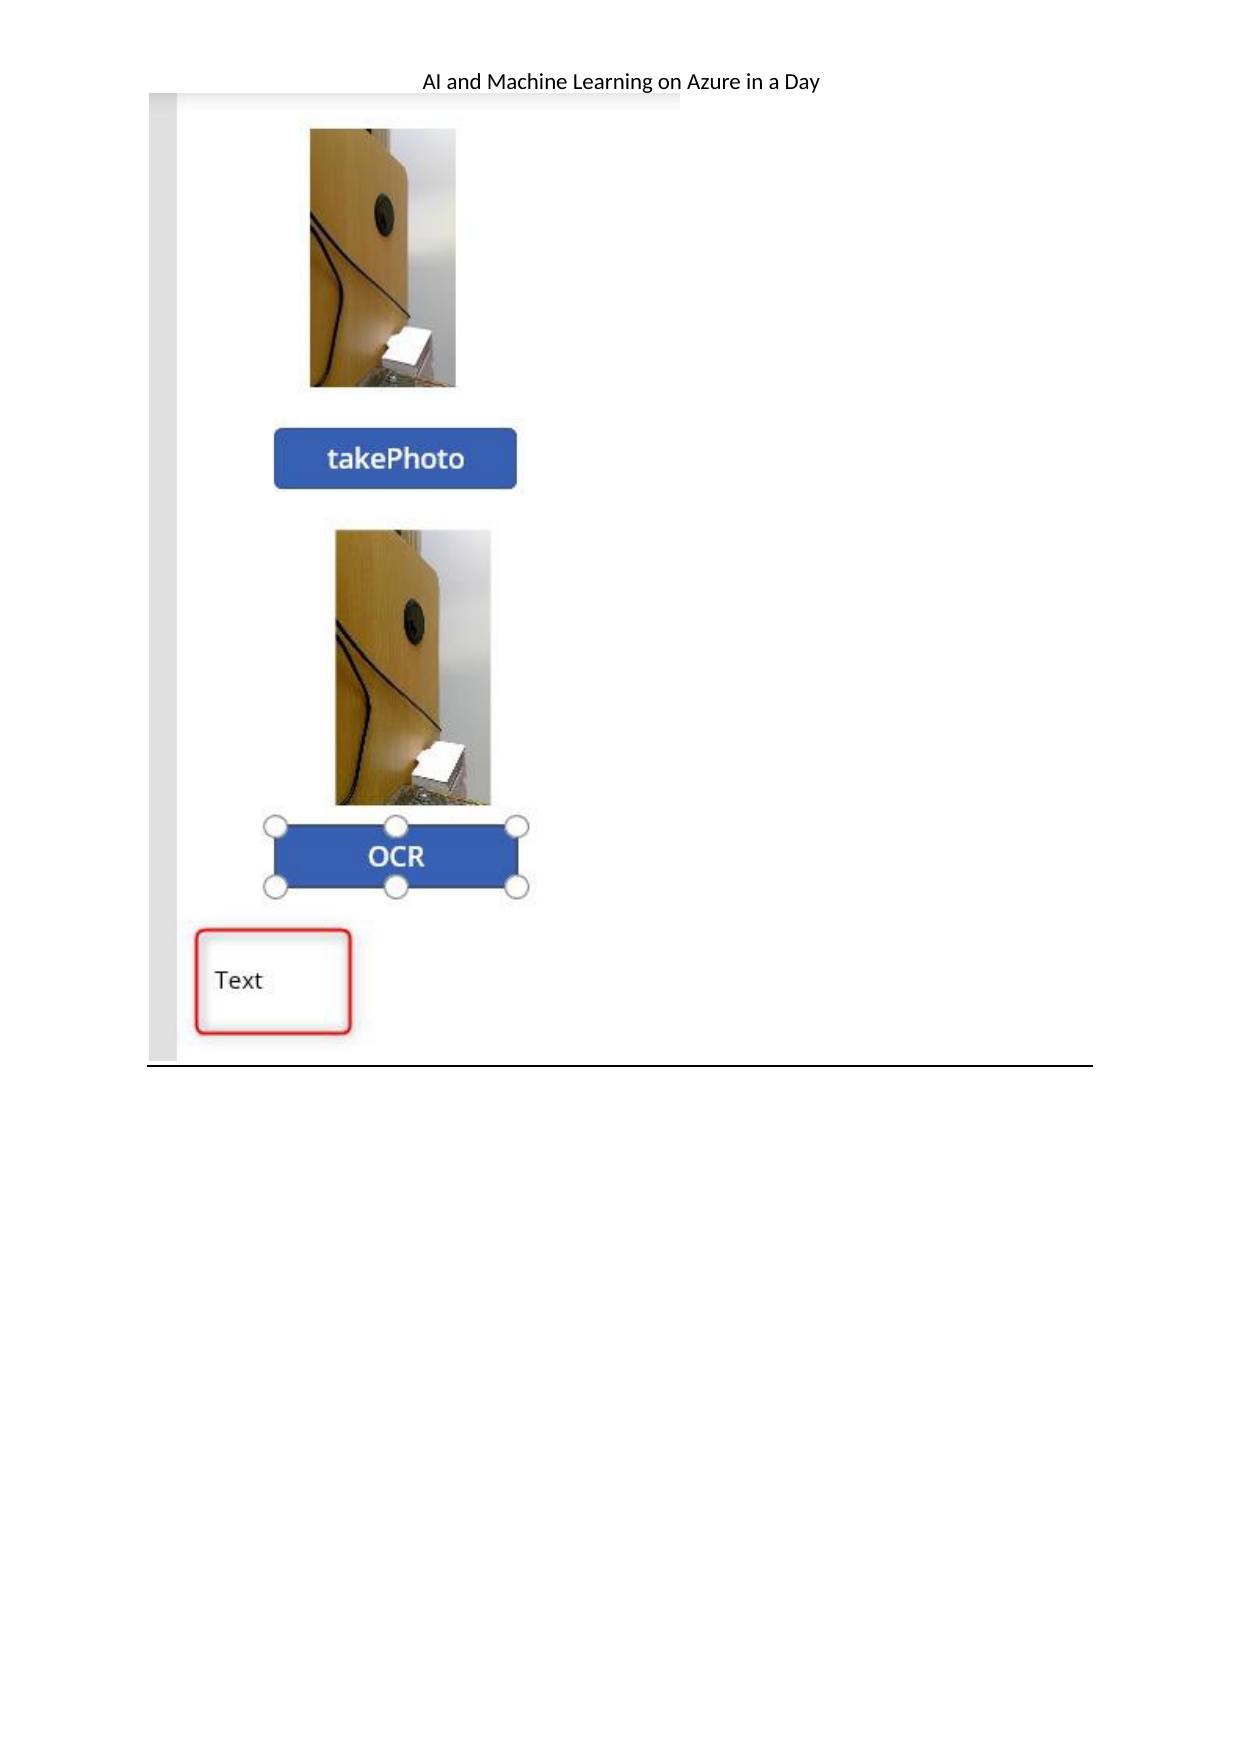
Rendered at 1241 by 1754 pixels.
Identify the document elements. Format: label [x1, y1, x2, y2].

picture [149, 93, 680, 1061]
